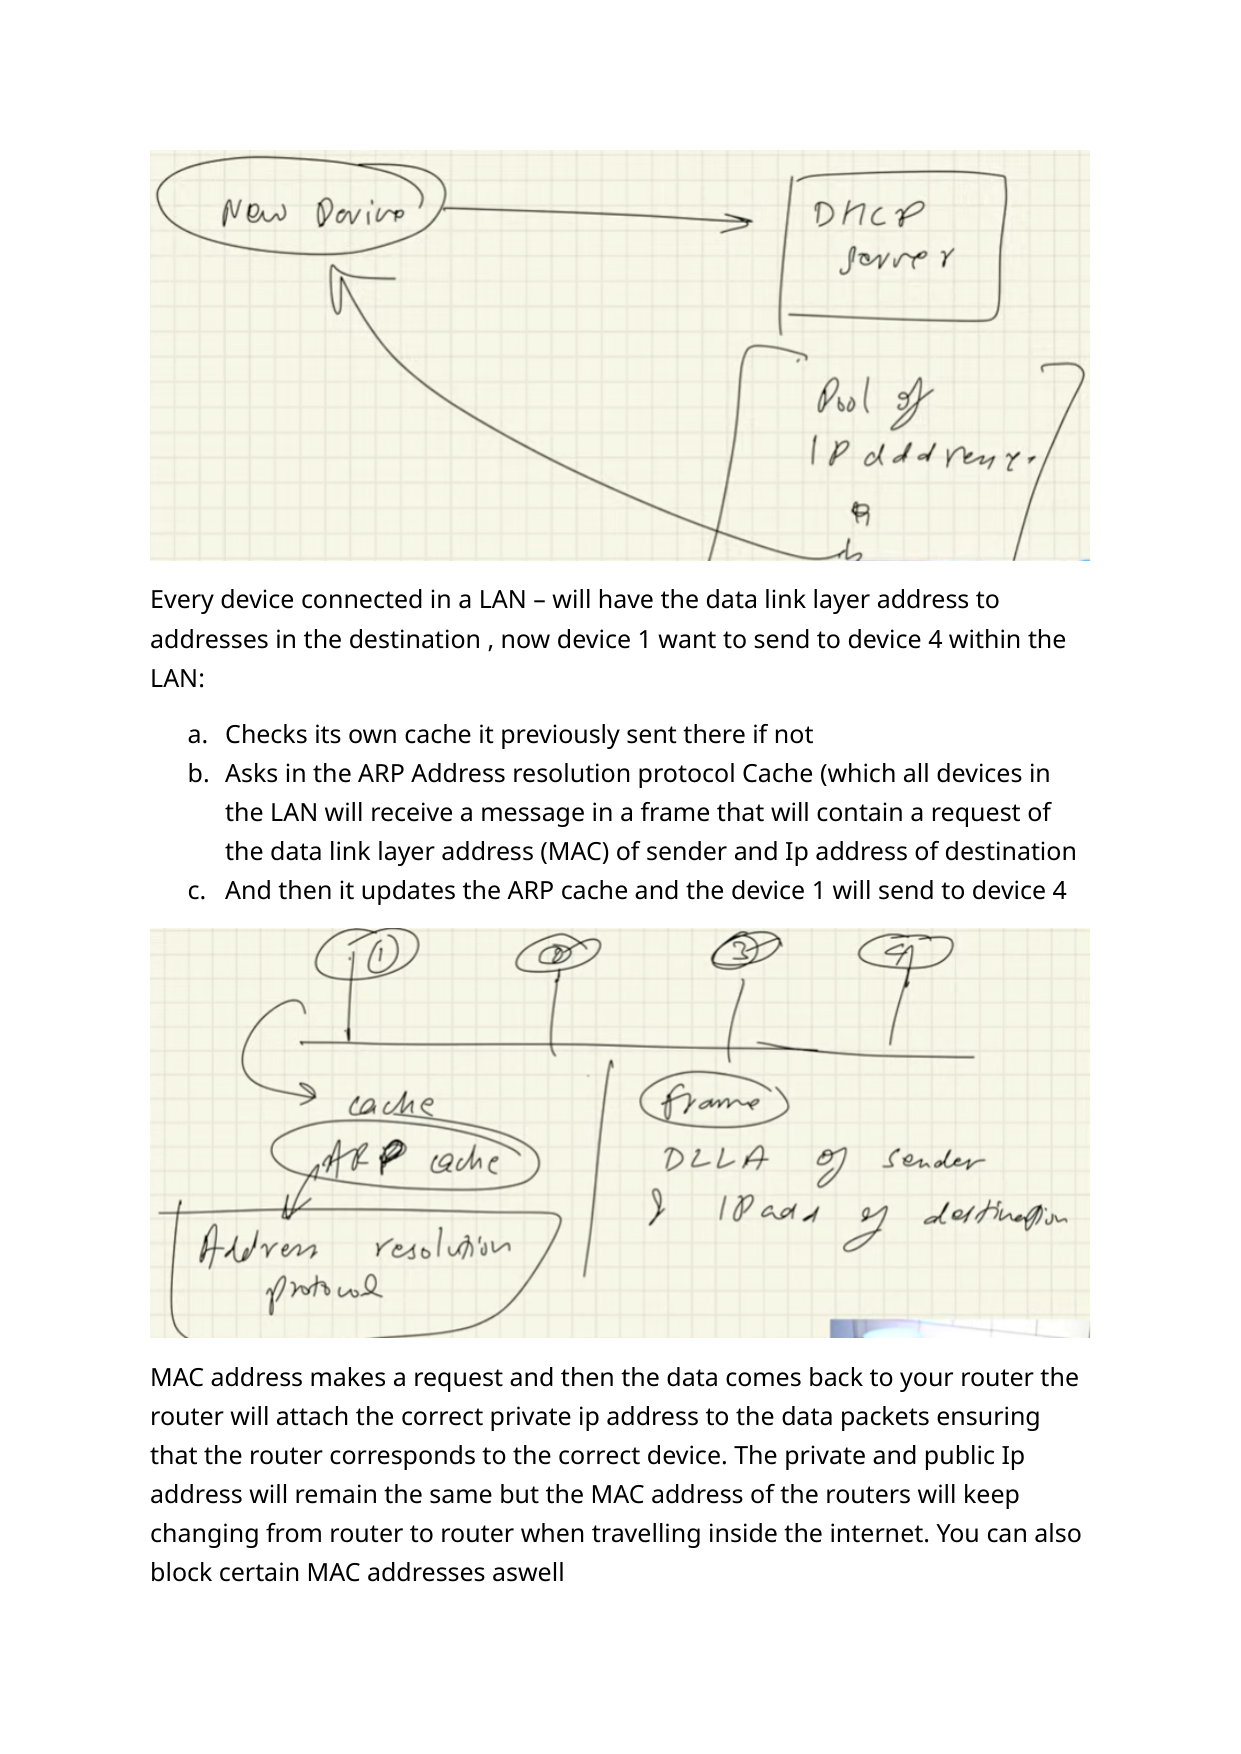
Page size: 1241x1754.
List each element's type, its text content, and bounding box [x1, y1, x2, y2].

picture [150, 928, 1091, 1338]
list Asks in the ARP Address resolution protocol Cache (which all devices in the LAN will receive a message in a frame that will contain a request of the data link layer address (MAC) of sender and Ip address of destination [187, 755, 1090, 868]
text Every device connected in a LAN – will have the data link layer address to addresses in the destination , now device 1 want to send to device 4 within the LAN: [150, 582, 1090, 694]
picture [150, 150, 1091, 561]
list And then it updates the ARP cache and the device 1 will send to device 4 [187, 873, 1090, 907]
text MAC address makes a request and then the data comes back to your router the router will attach the correct private ip address to the data packets ensuring that the router corresponds to the correct device. The private and public Ip address will remain the same but the MAC address of the routers will keep changing from router to router when travelling inside the internet. You can also block certain MAC addresses aswell [150, 1359, 1090, 1589]
list Checks its own cache it previously sent there if not [187, 716, 1090, 750]
